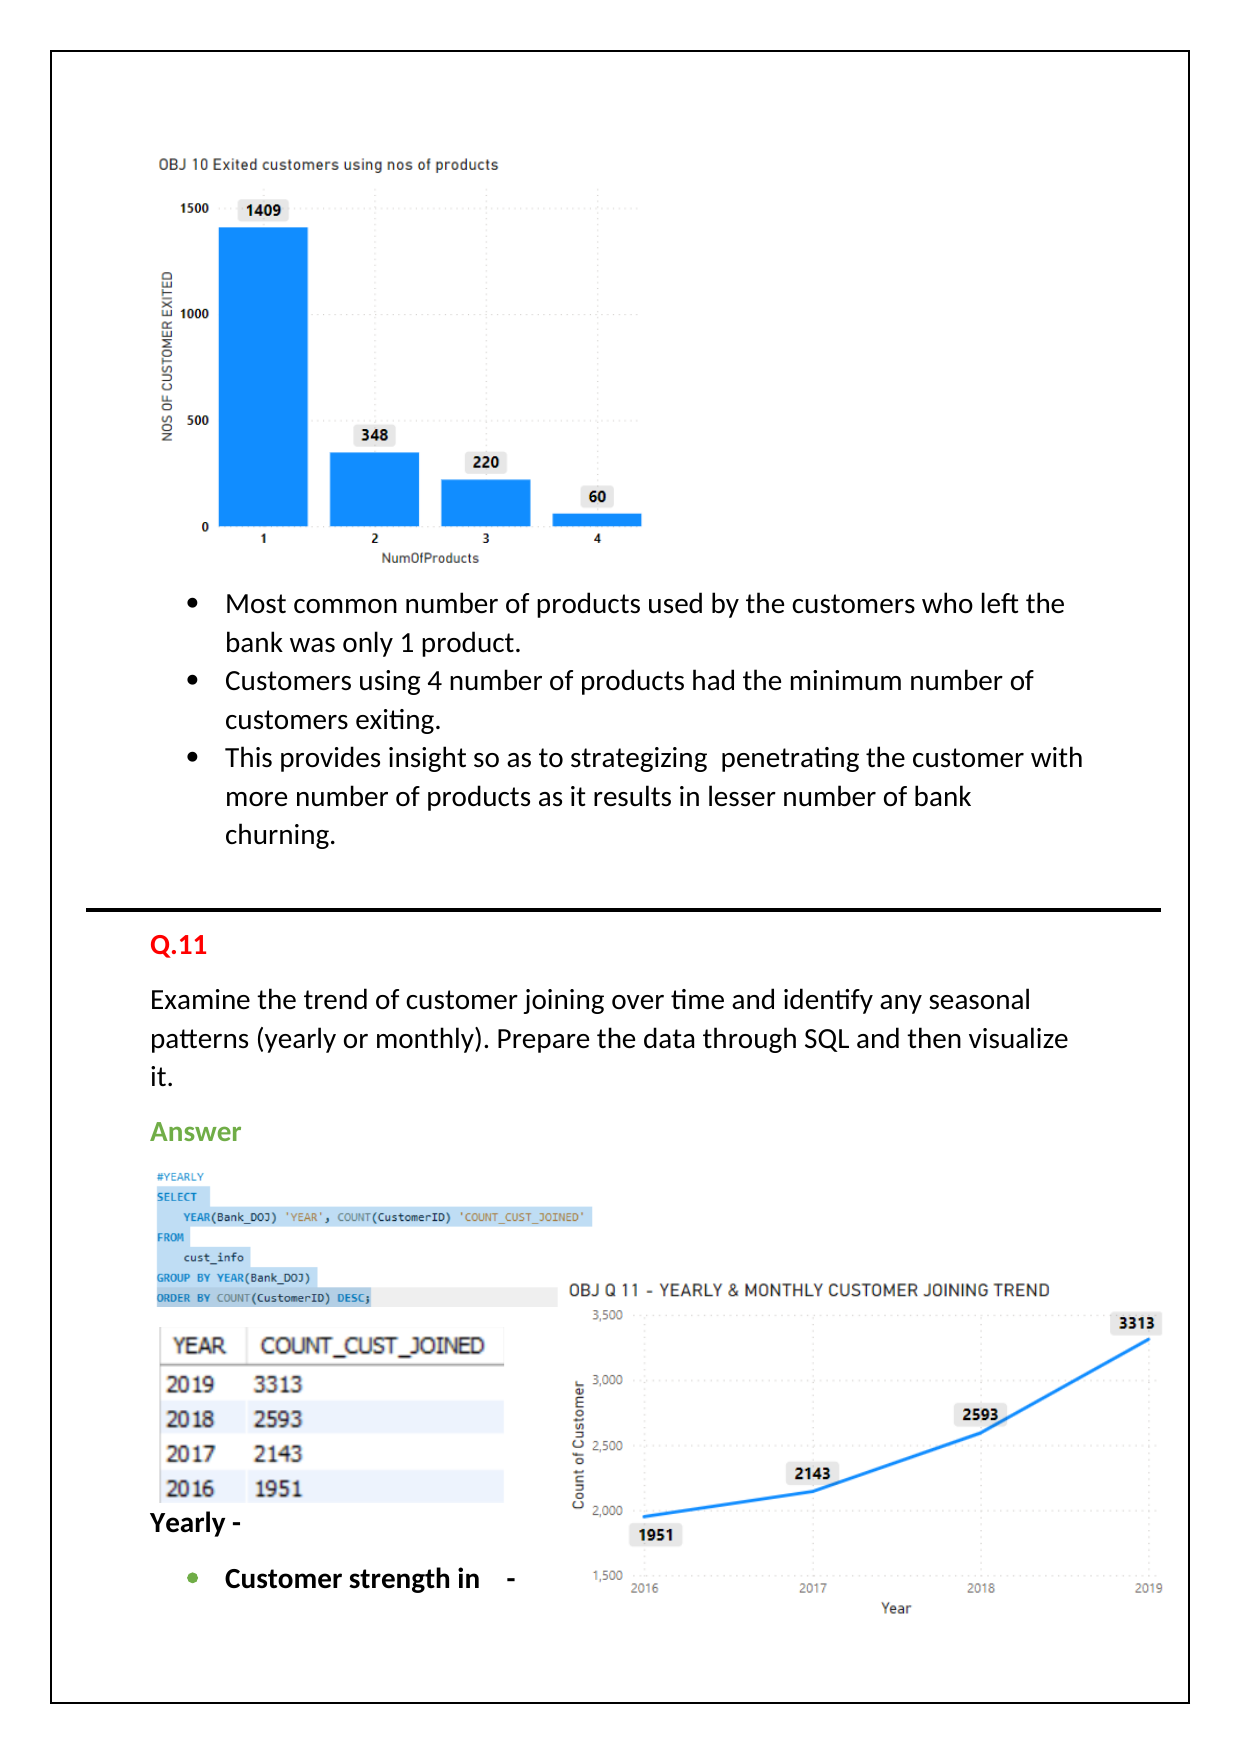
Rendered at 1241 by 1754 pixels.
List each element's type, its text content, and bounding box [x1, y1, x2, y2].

list This provides insight so as to strategizing penetrating the customer with more number of products as it results in lesser number of bank churning. [187, 739, 1090, 852]
list Most common number of products used by the customers who left the bank was only 1 product. [187, 586, 1090, 659]
list Customers using 4 number of products had the minimum number of customers exiting. [187, 662, 1090, 736]
picture [150, 150, 664, 567]
picture [150, 1168, 1175, 1624]
text Answer [150, 1113, 1090, 1149]
text Q.11 [150, 926, 1090, 962]
text Yearly - [150, 1504, 557, 1540]
text Examine the trend of customer joining over time and identify any seasonal patterns (yearly or monthly). Prepare the data through SQL and then visualize it. [150, 981, 1090, 1094]
list Customer strength in - 2016 = 1951 [187, 1560, 557, 1595]
picture [159, 1327, 505, 1503]
